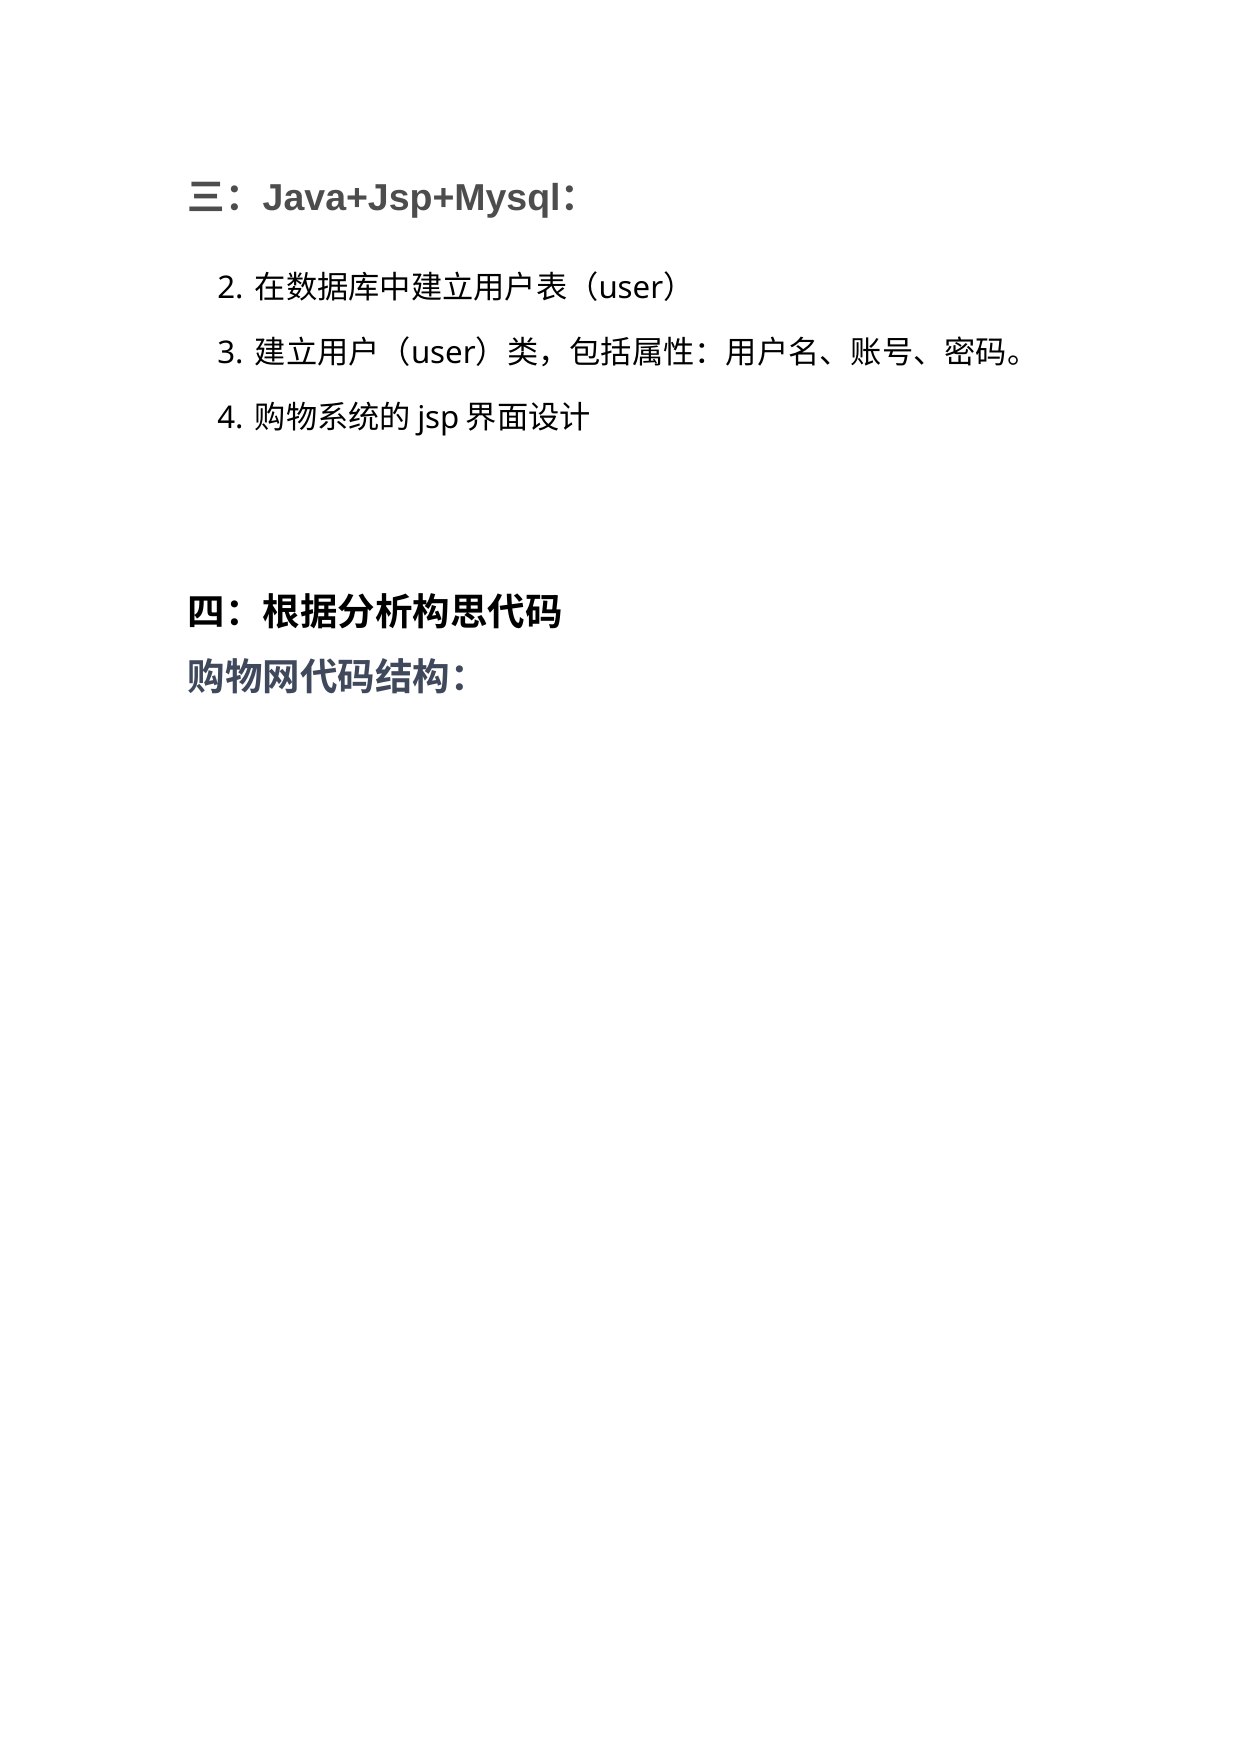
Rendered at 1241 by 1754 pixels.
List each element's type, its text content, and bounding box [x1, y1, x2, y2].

text 购物网代码结构： [187, 642, 1053, 707]
list 在数据库中建立用户表（user） [217, 252, 1053, 317]
list 购物系统的jsp界面设计 [217, 382, 1053, 447]
text 四：根据分析构思代码 [187, 577, 1053, 642]
list 建立用户（user）类，包括属性：用户名、账号、密码。 [217, 317, 1053, 382]
text 三：Java+Jsp+Mysql： [187, 162, 1053, 227]
